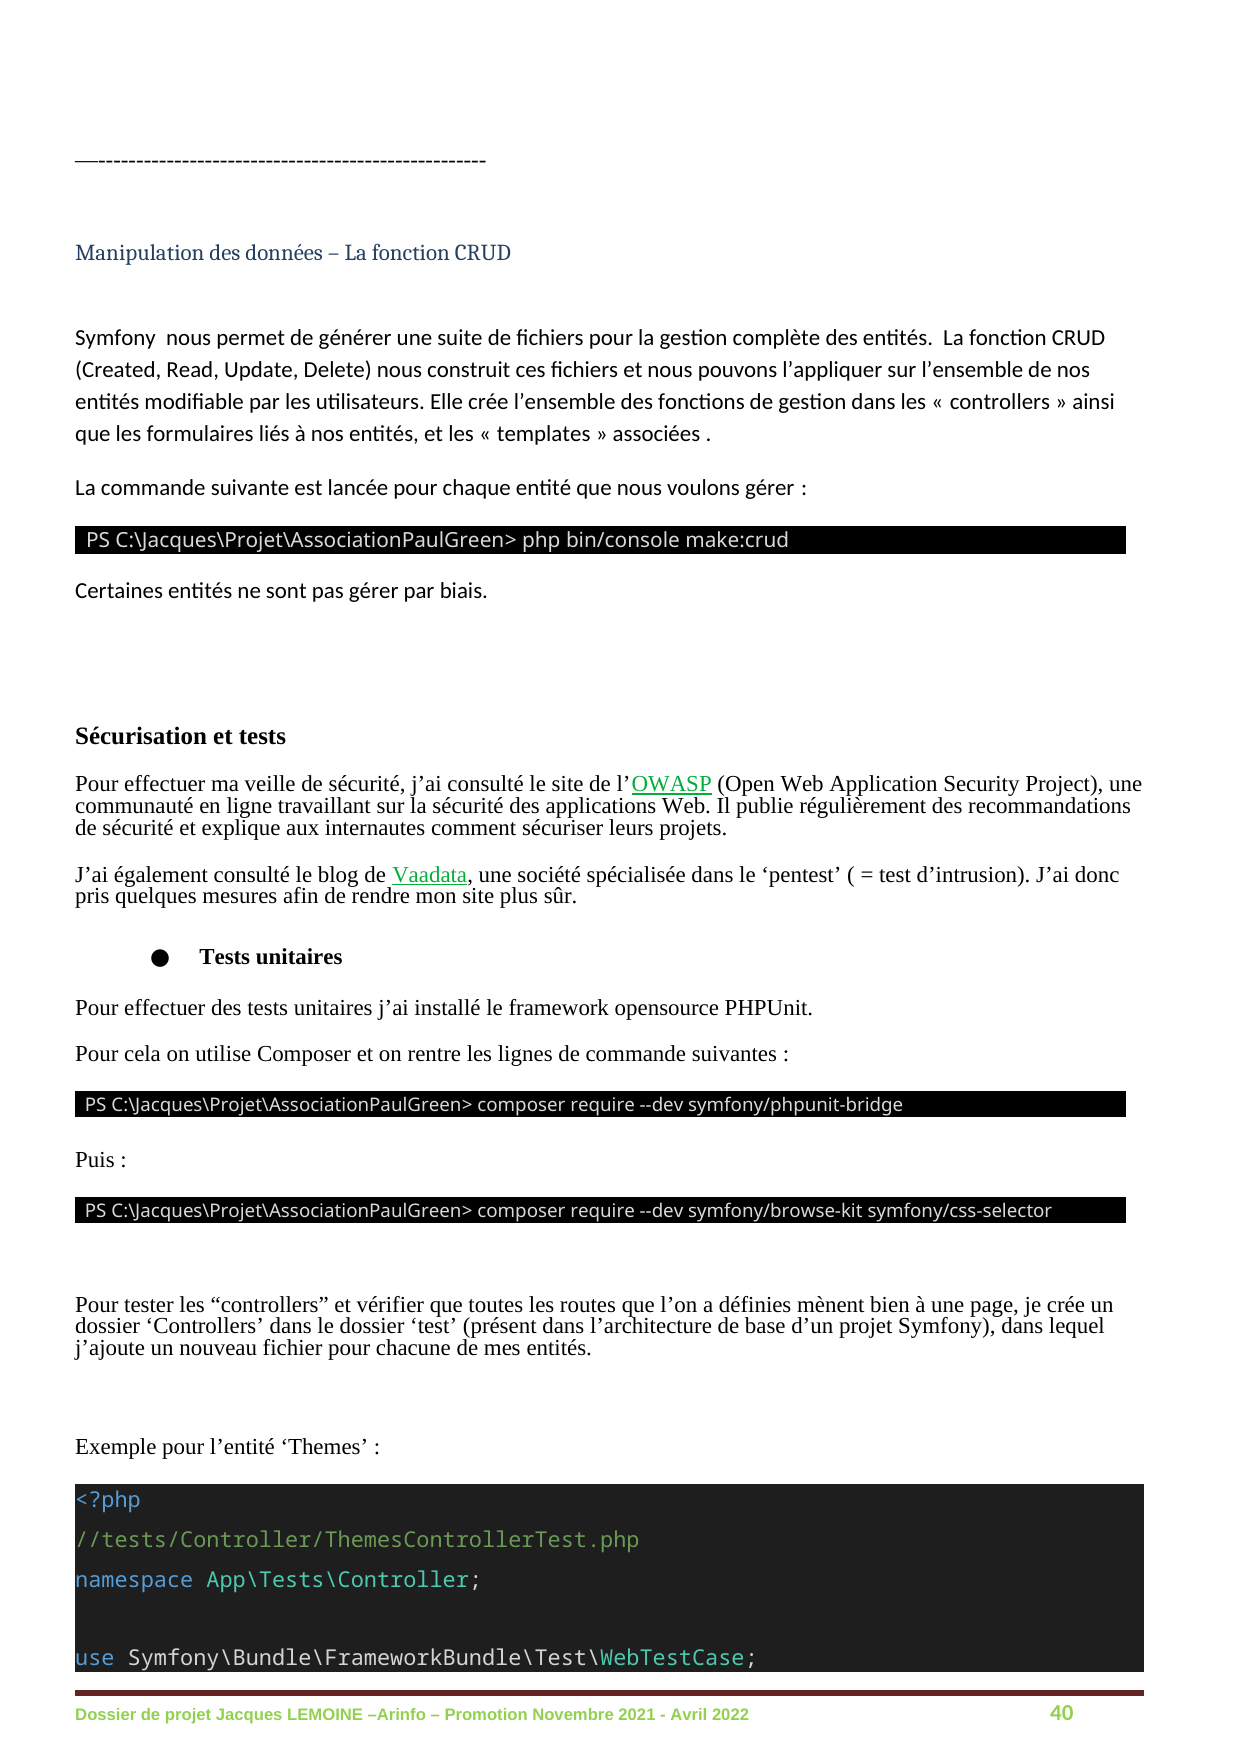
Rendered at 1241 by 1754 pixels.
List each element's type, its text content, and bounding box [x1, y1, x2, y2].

text Exemple pour l’entité ‘Themes’ : [75, 1437, 1144, 1459]
text PS C:\Jacques\Projet\AssociationPaulGreen> php bin/console make:crud [504, 526, 1126, 554]
text PS C:\Jacques\Projet\AssociationPaulGreen> composer require --dev symfony/browse-kit symfony/css-selector [462, 1197, 1126, 1223]
text J’ai également consulté le blog de Vaadata, une société spécialisée dans le ‘pentest’ ( = test d’intrusion). J’ai donc pris quelques mesures afin de rendre mon site plus sûr. [75, 865, 1144, 909]
text Puis : [75, 1150, 1144, 1172]
text //tests/Controller/ThemesControllerTest.php [75, 1524, 1144, 1554]
text <?php [75, 1484, 1144, 1513]
text PS C:\Jacques\Projet\AssociationPaulGreen> composer require --dev symfony/phpunit-bridge [462, 1091, 1126, 1117]
text Pour effectuer ma veille de sécurité, j’ai consulté le site de l’OWASP (Open Web Application Security Project), une communauté en ligne travaillant sur la sécurité des applications Web. Il publie régulièrement des recommandations de sécurité et explique aux internautes comment sécuriser leurs projets. [75, 774, 1144, 840]
text La commande suivante est lancée pour chaque entité que nous voulons gérer : [75, 473, 1144, 501]
text Pour tester les “controllers” et vérifier que toutes les routes que l’on a définies mènent bien à une page, je crée un dossier ‘Controllers’ dans le dossier ‘test’ (présent dans l’architecture de base d’un projet Symfony), dans lequel j’ajoute un nouveau fichier pour chacune de mes entités. [75, 1295, 1144, 1361]
subtitle Manipulation des données – La fonction CRUD [75, 240, 1144, 266]
text Pour cela on utilise Composer et on rentre les lignes de commande suivantes : [75, 1044, 1144, 1066]
text namespace App\Tests\Controller; [75, 1564, 1144, 1594]
subtitle Sécurisation et tests [75, 726, 1144, 749]
text use Symfony\Bundle\FrameworkBundle\Test\WebTestCase; [75, 1642, 1144, 1672]
text Pour effectuer des tests unitaires j’ai installé le framework opensource PHPUnit. [75, 998, 1144, 1019]
text Certaines entités ne sont pas gérer par biais. [75, 576, 1144, 604]
text Symfony nous permet de générer une suite de fichiers pour la gestion complète des entités. La fonction CRUD (Created, Read, Update, Delete) nous construit ces fichiers et nous pouvons l’appliquer sur l’ensemble de nos entités modifiable par les utilisateurs. Elle crée l’ensemble des fonctions de gestion dans les « controllers » ainsi que les formulaires liés à nos entités, et les « templates » associées . [75, 323, 1144, 448]
text —--------------------------------------------------- [75, 150, 1144, 172]
text ● Tests unitaires [150, 934, 1144, 973]
